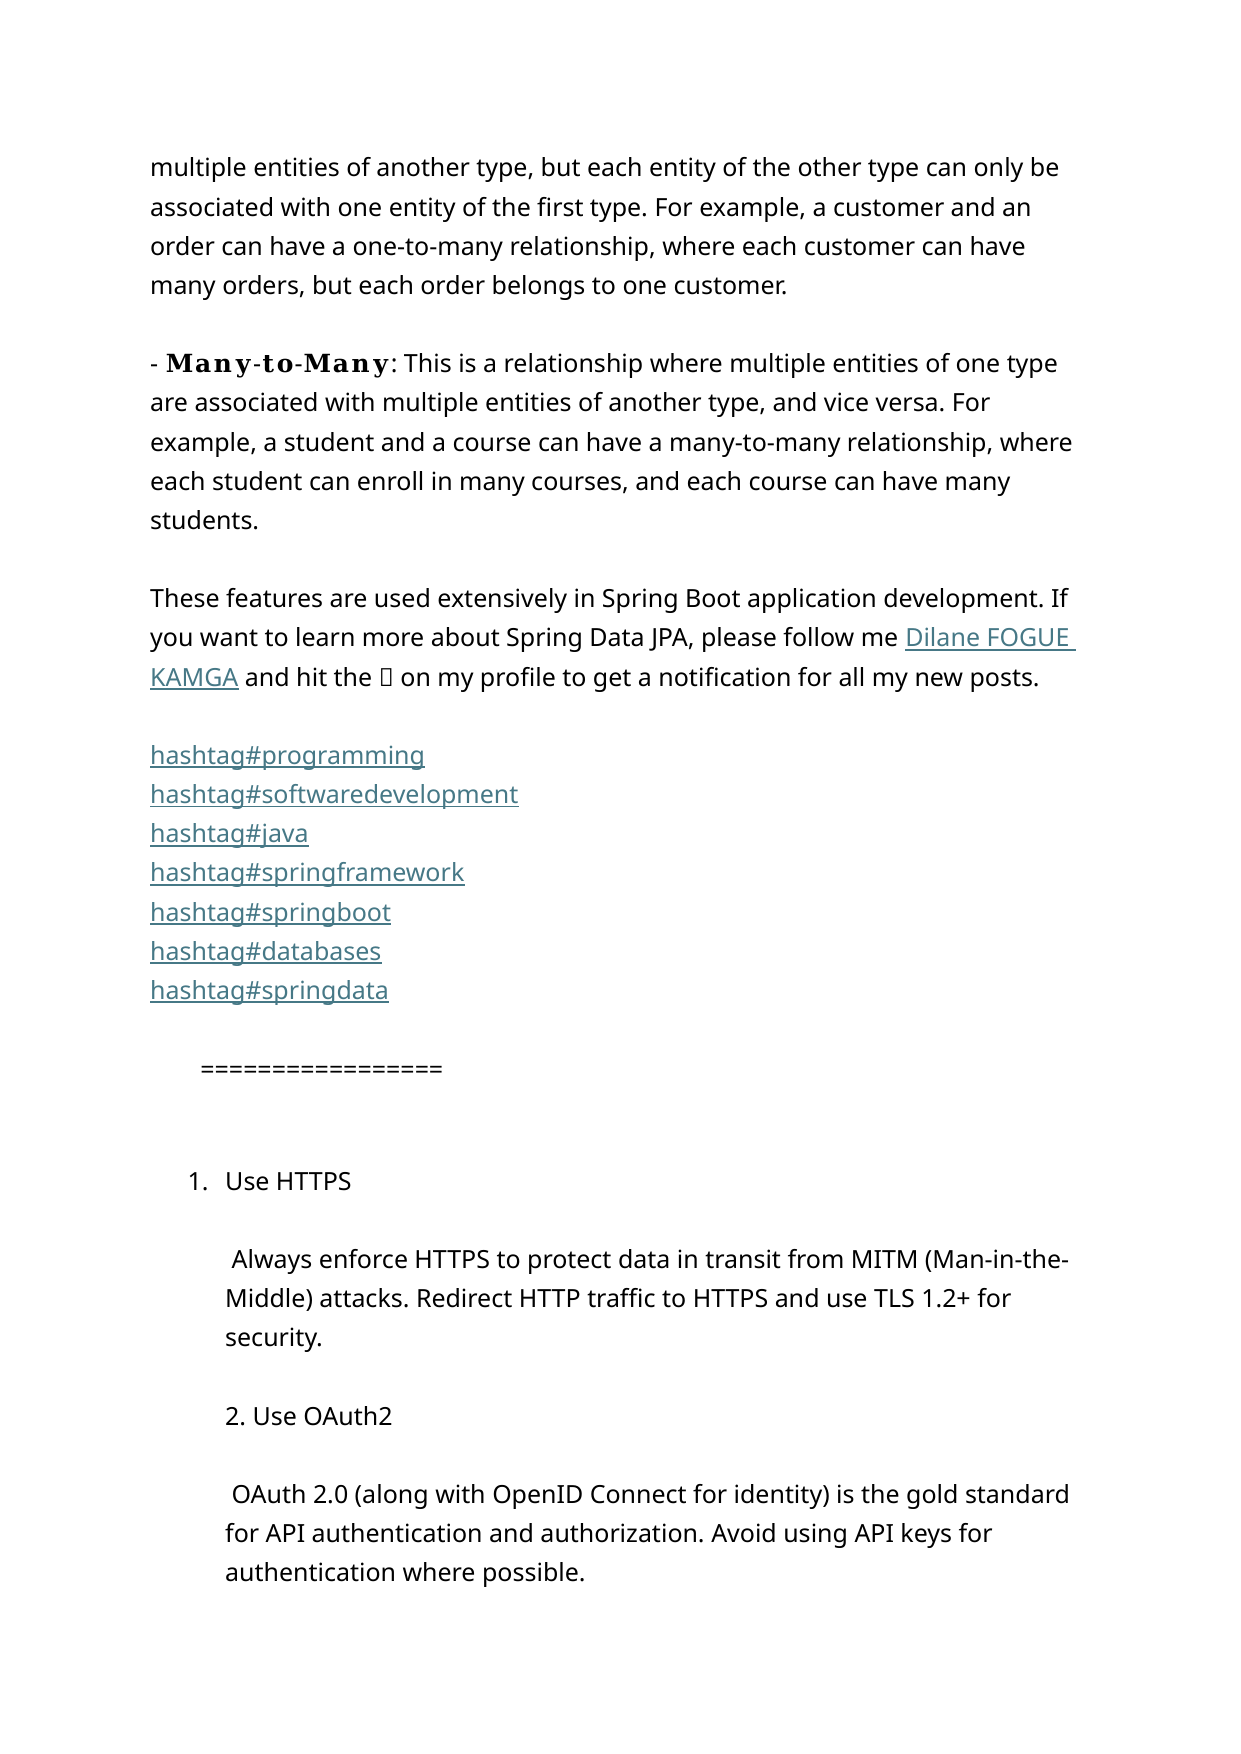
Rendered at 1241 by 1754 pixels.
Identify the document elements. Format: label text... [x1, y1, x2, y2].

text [150, 150, 1090, 1007]
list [187, 1163, 1090, 1589]
text ================= [150, 1028, 1090, 1086]
